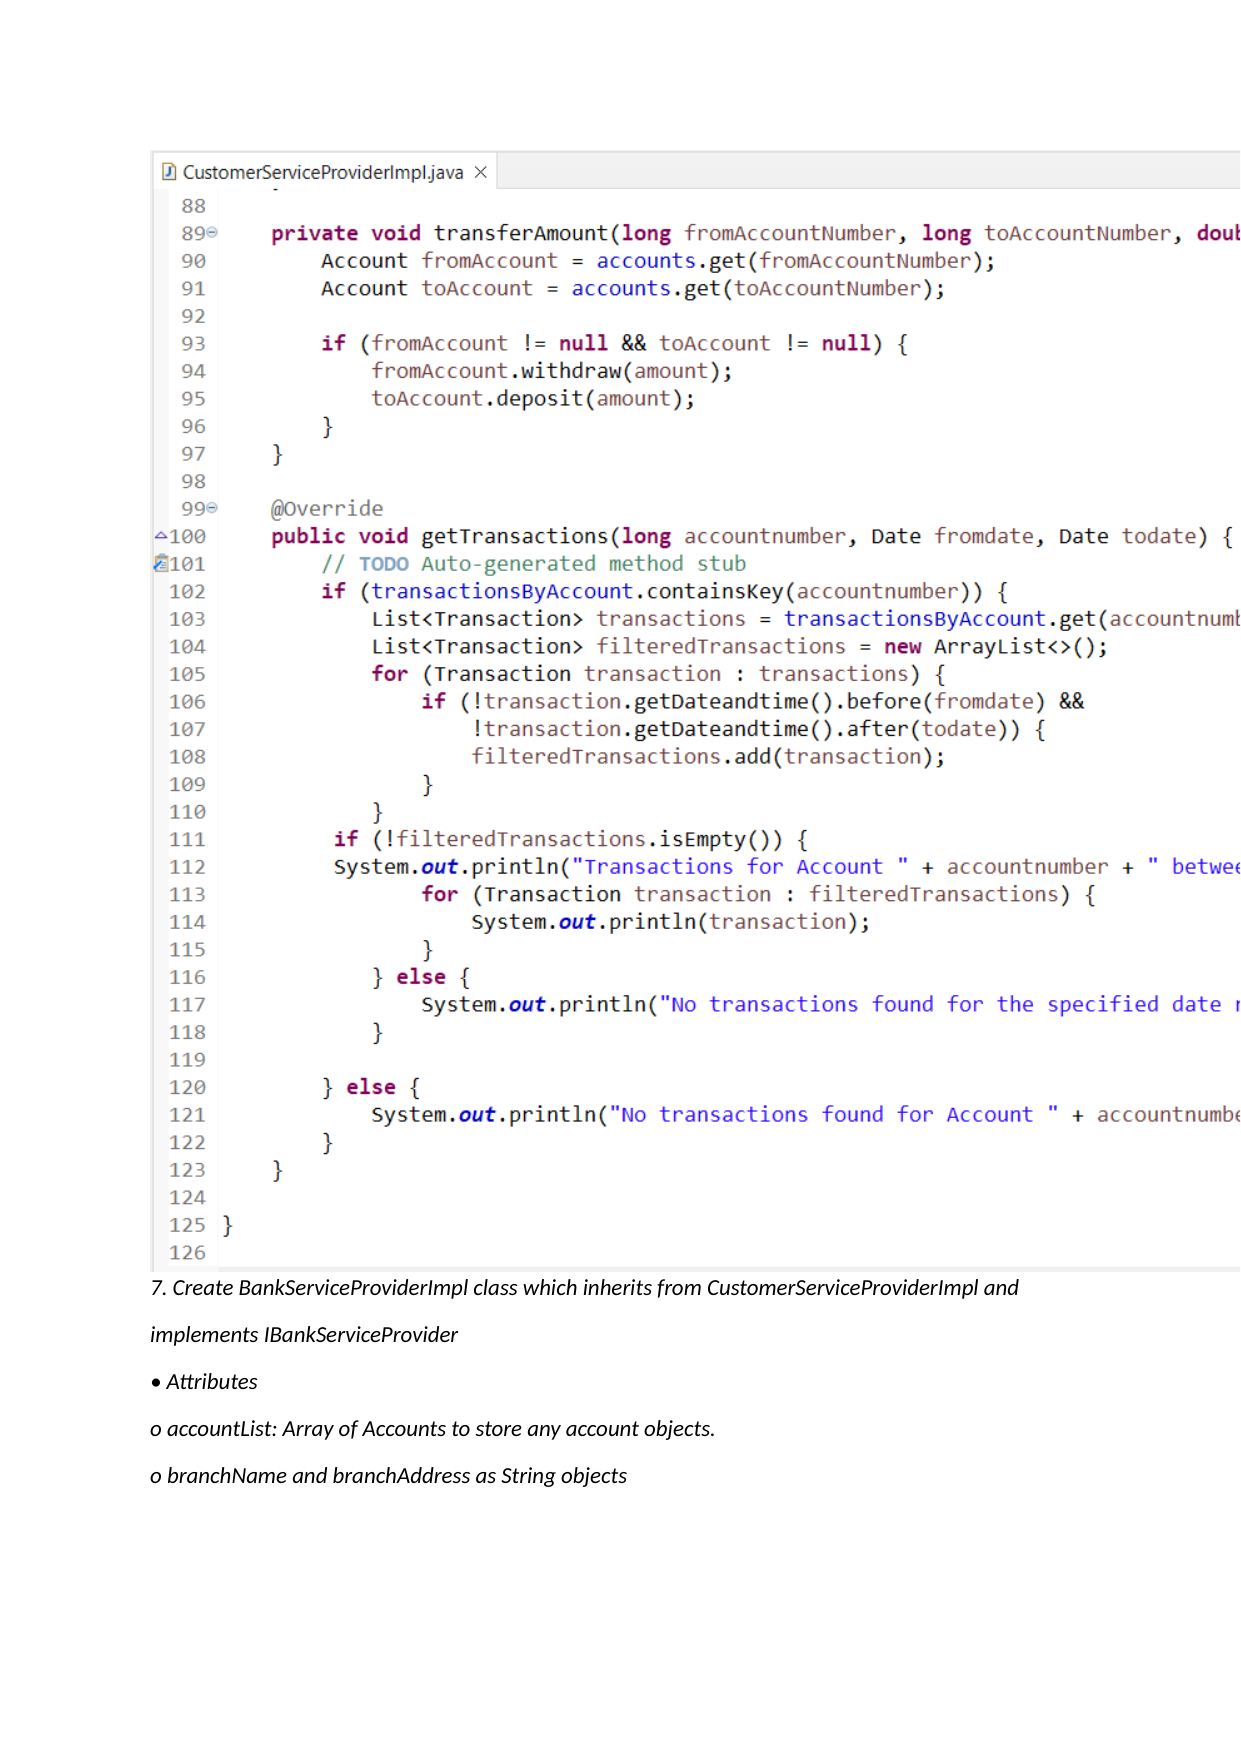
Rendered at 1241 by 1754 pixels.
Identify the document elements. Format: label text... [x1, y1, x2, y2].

text o accountList: Array of Accounts to store any account objects. [150, 1414, 1090, 1442]
text implements IBankServiceProvider [150, 1320, 1090, 1348]
text 7. Create BankServiceProviderImpl class which inherits from CustomerServiceProviderImpl and [150, 1272, 1090, 1302]
text • Attributes [150, 1367, 1090, 1395]
picture [150, 150, 1241, 1272]
text o branchName and branchAddress as String objects [150, 1461, 1090, 1489]
